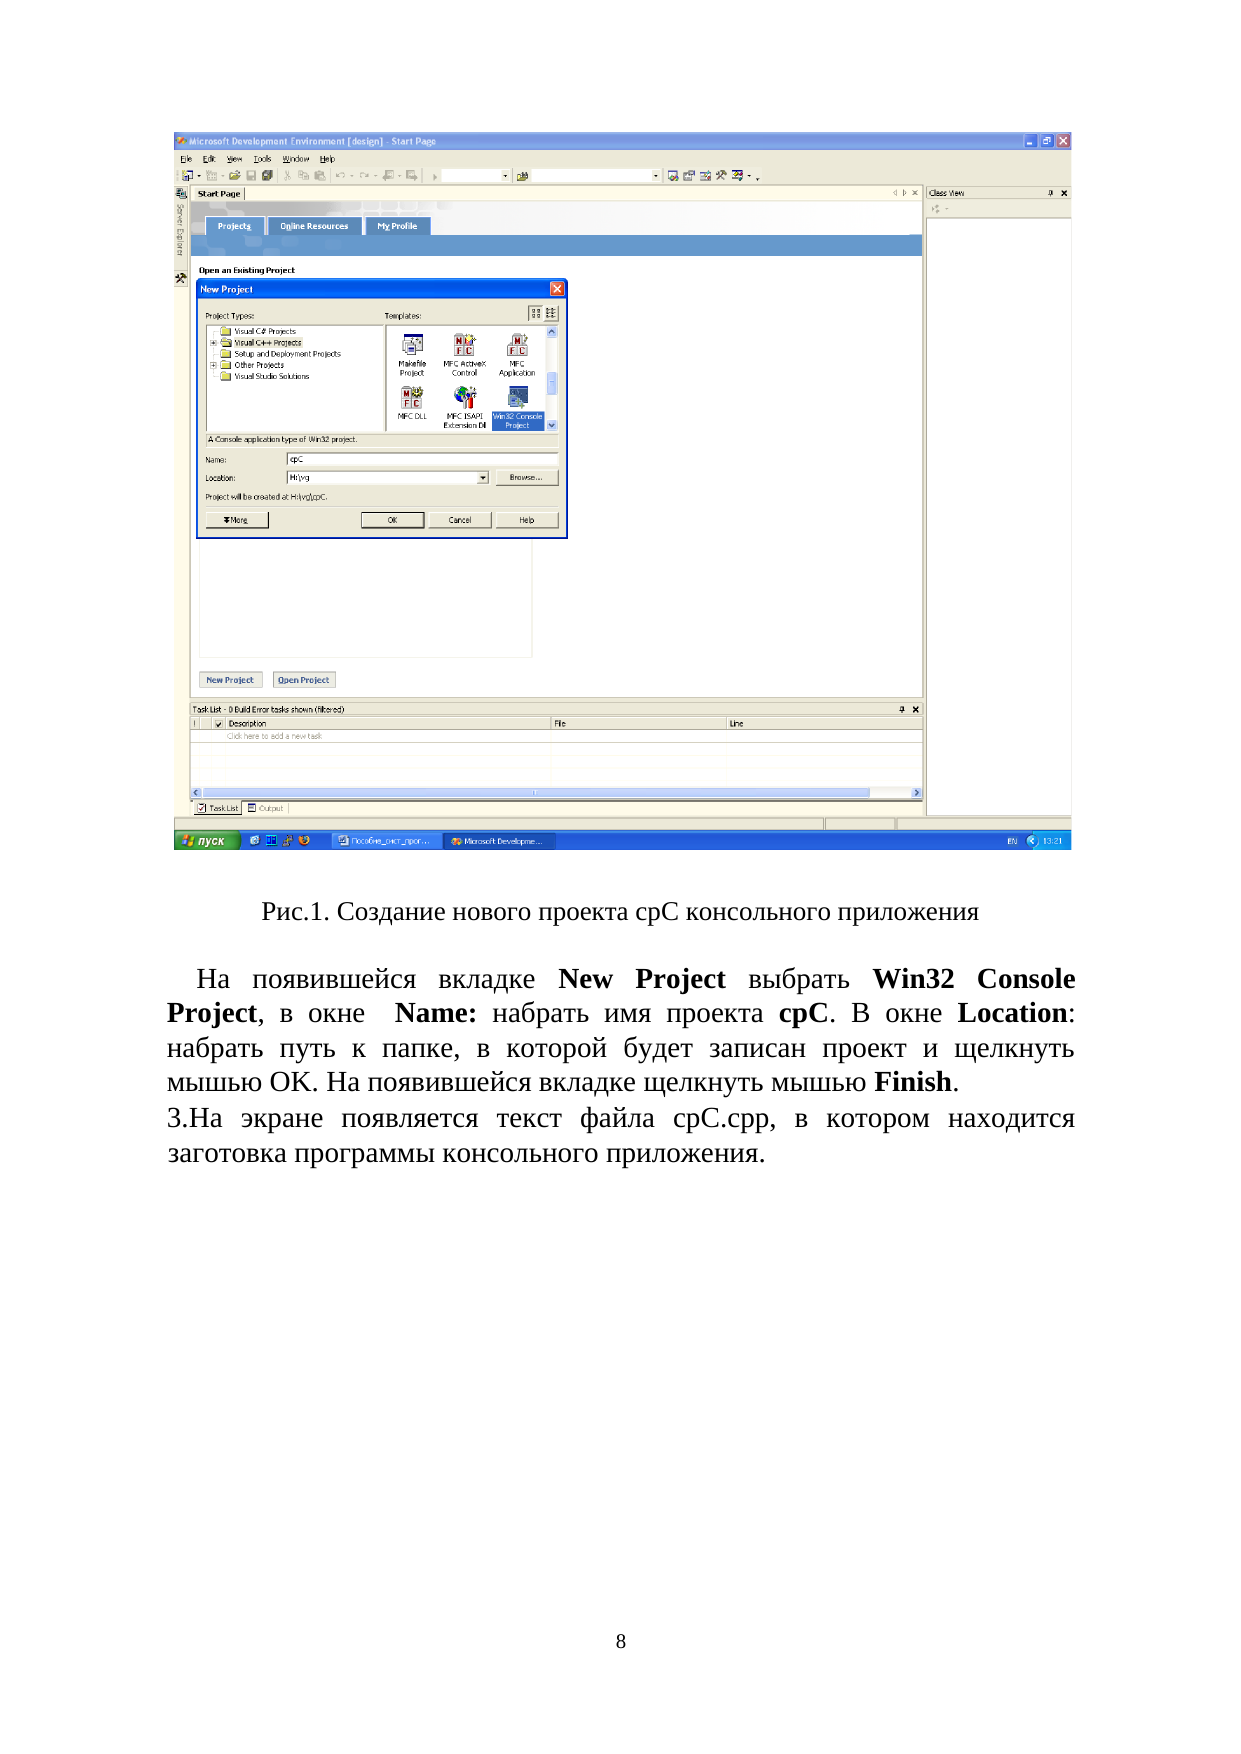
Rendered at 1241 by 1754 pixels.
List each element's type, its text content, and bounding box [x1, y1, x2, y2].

text 3.На экране появляется текст файла cpC.cpp, в котором находится заготовка программы консольного приложения. [167, 1100, 1076, 1168]
text Рис.1. Создание нового проекта cpC консольного приложения [142, 895, 1099, 926]
picture [173, 131, 1072, 850]
text На появившейся вкладке New Project выбрать Win32 Console Project, в окне Name: набрать имя проекта cpC. В окне Location: набрать путь к папке, в которой будет записан проект и щелкнуть мышью OK. На появившейся вкладке щелкнуть мышью Finish. [167, 961, 1076, 1098]
